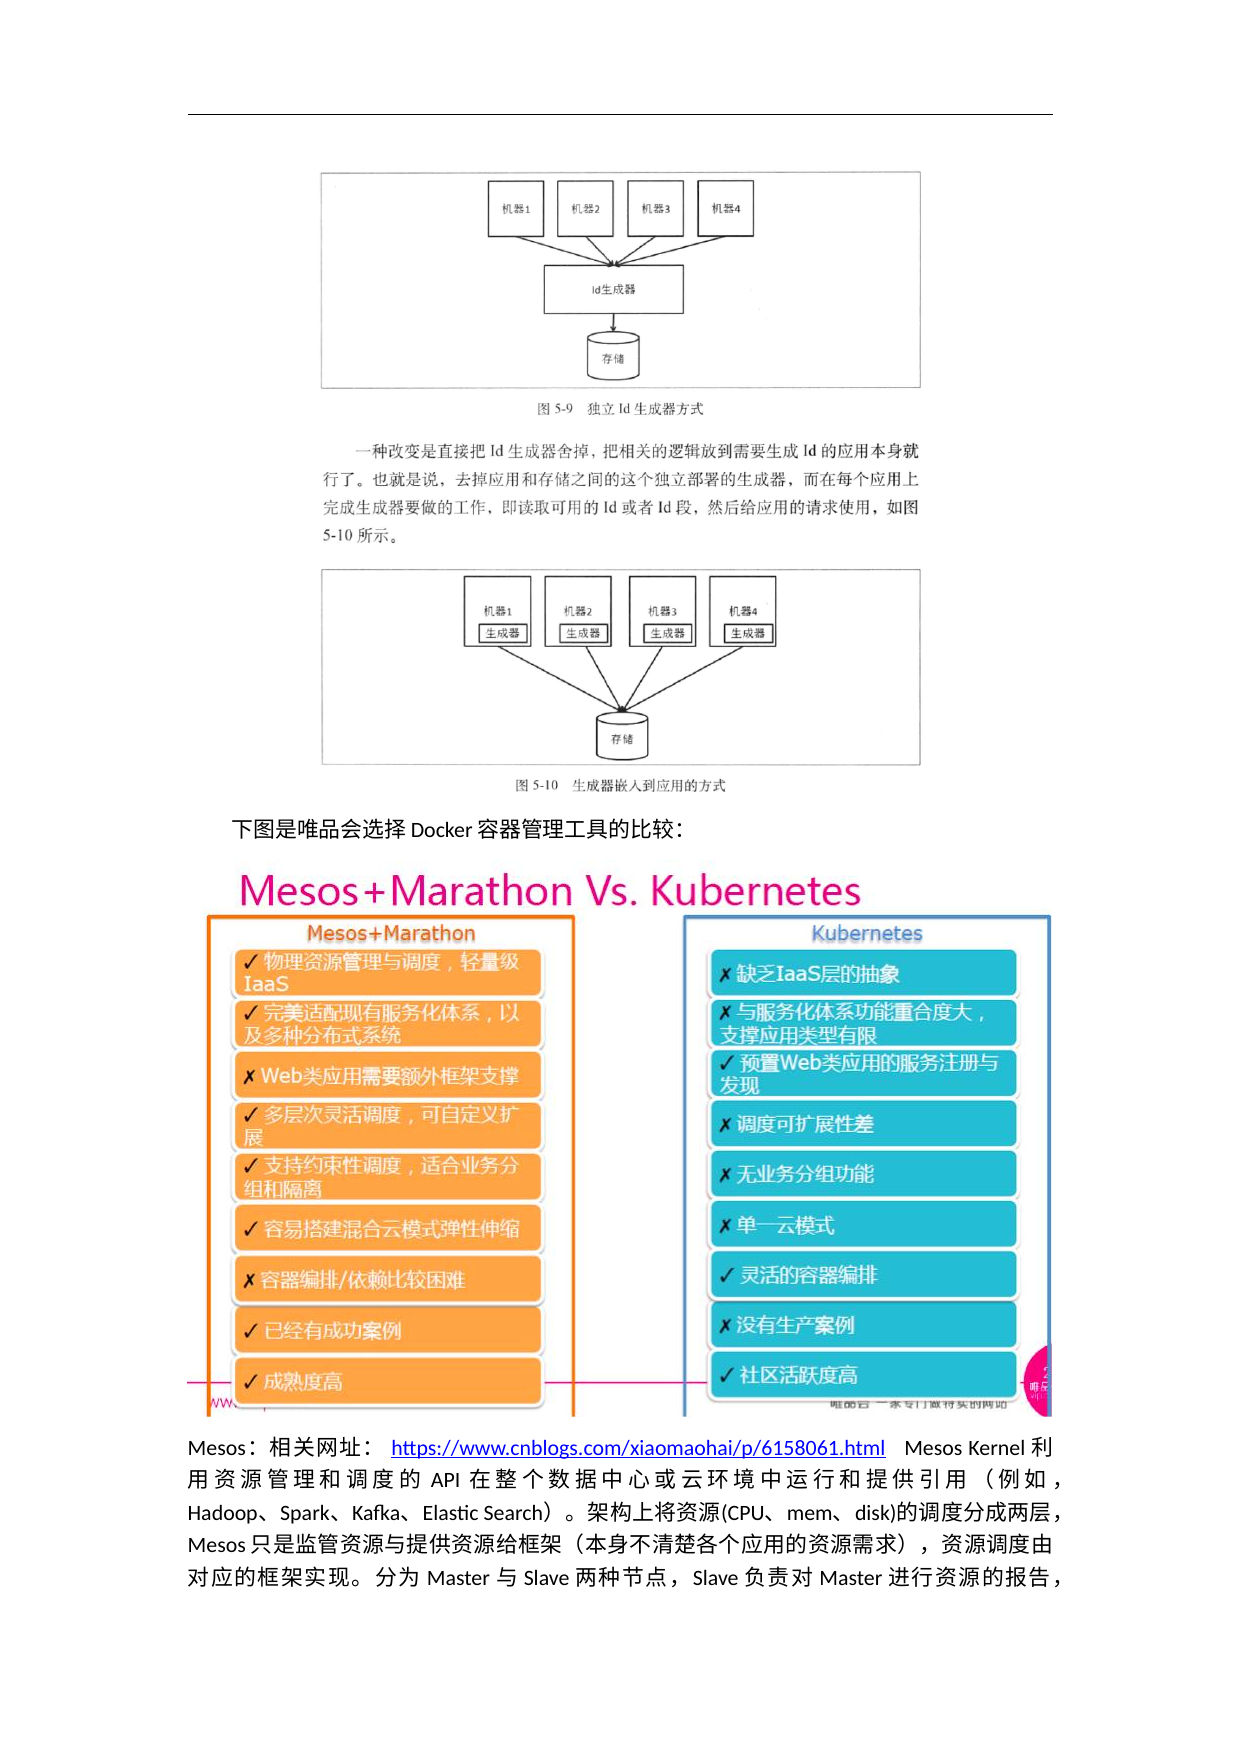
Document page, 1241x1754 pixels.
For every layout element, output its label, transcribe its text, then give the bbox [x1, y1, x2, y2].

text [187, 1429, 1053, 1592]
picture [310, 162, 930, 797]
picture [187, 844, 1052, 1417]
